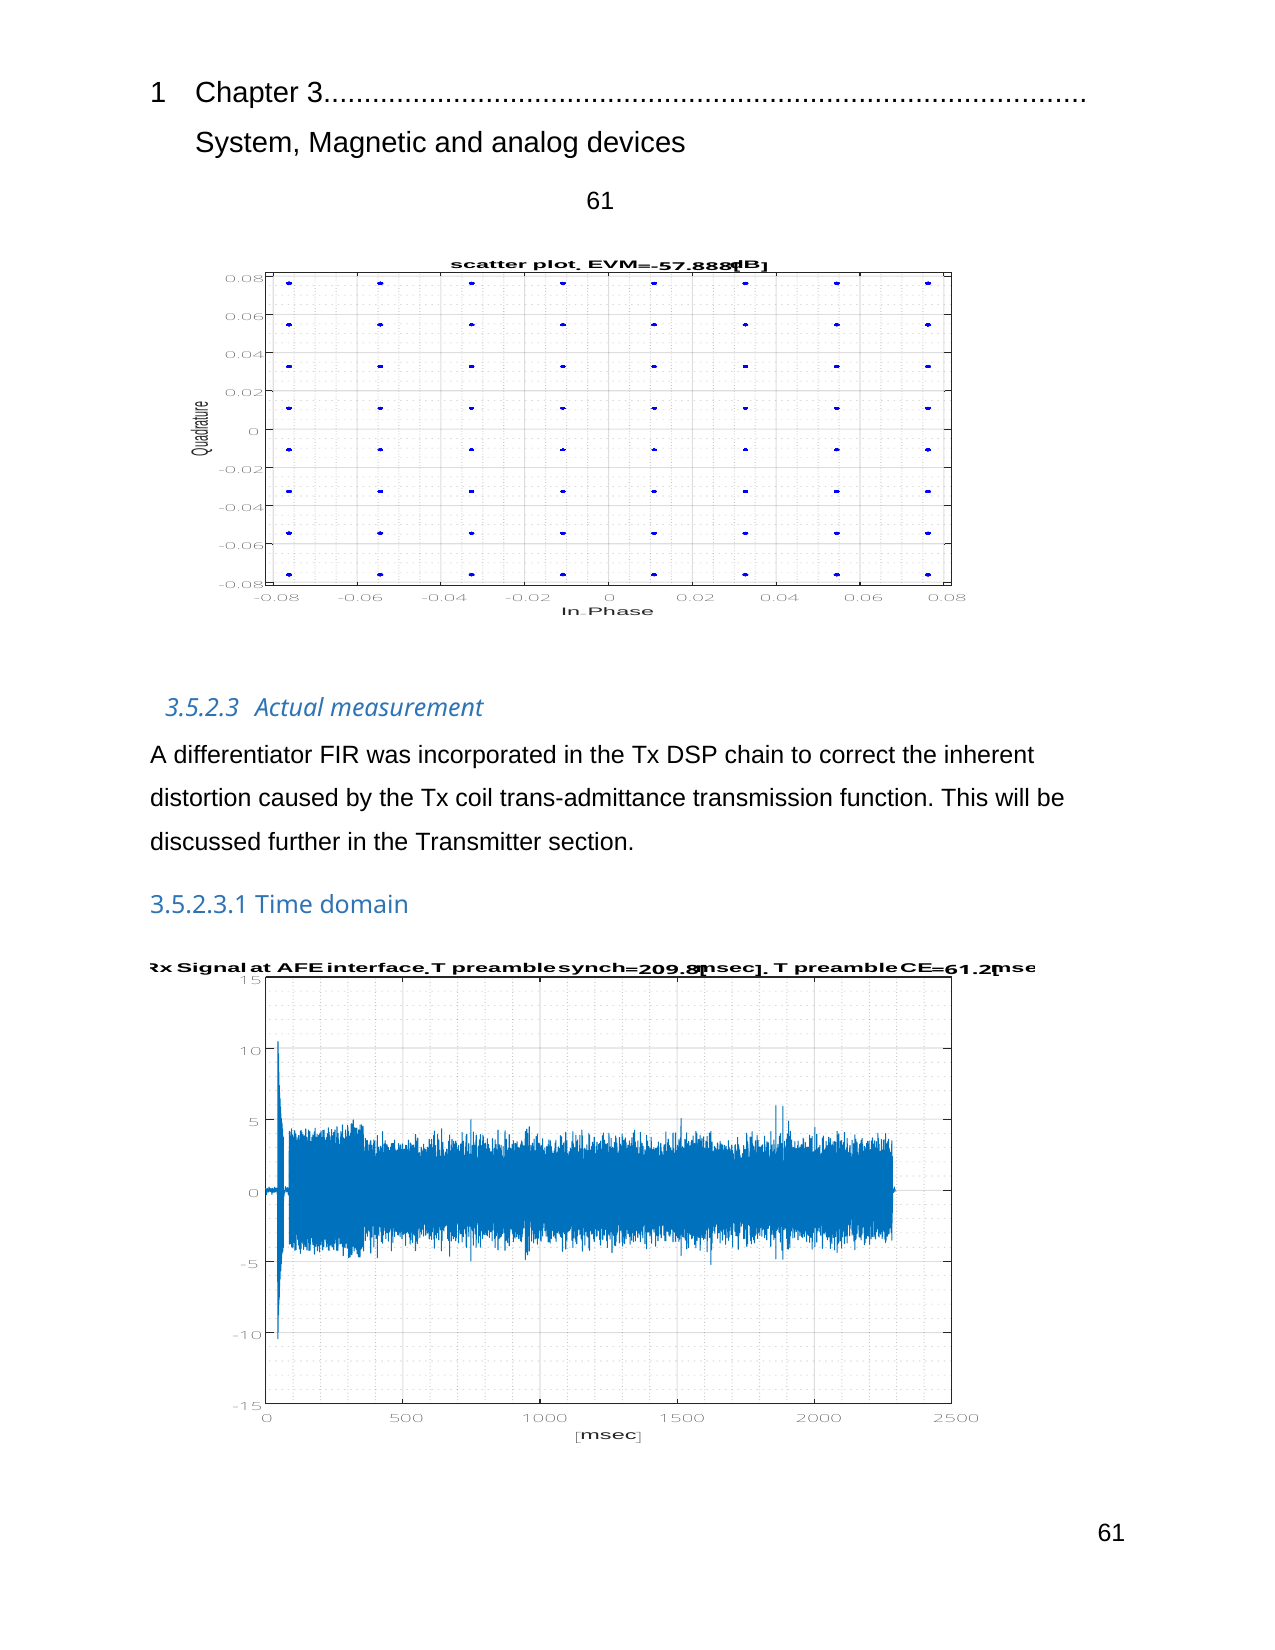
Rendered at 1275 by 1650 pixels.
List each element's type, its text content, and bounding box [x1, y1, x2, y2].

subtitle Time domain [150, 886, 1125, 920]
text A differentiator FIR was incorporated in the Tx DSP chain to correct the inherent distortion caused by the Tx coil trans-admittance transmission function. This will be discussed further in the Transmitter section. [150, 740, 1125, 855]
subtitle Actual measurement [165, 689, 1125, 723]
